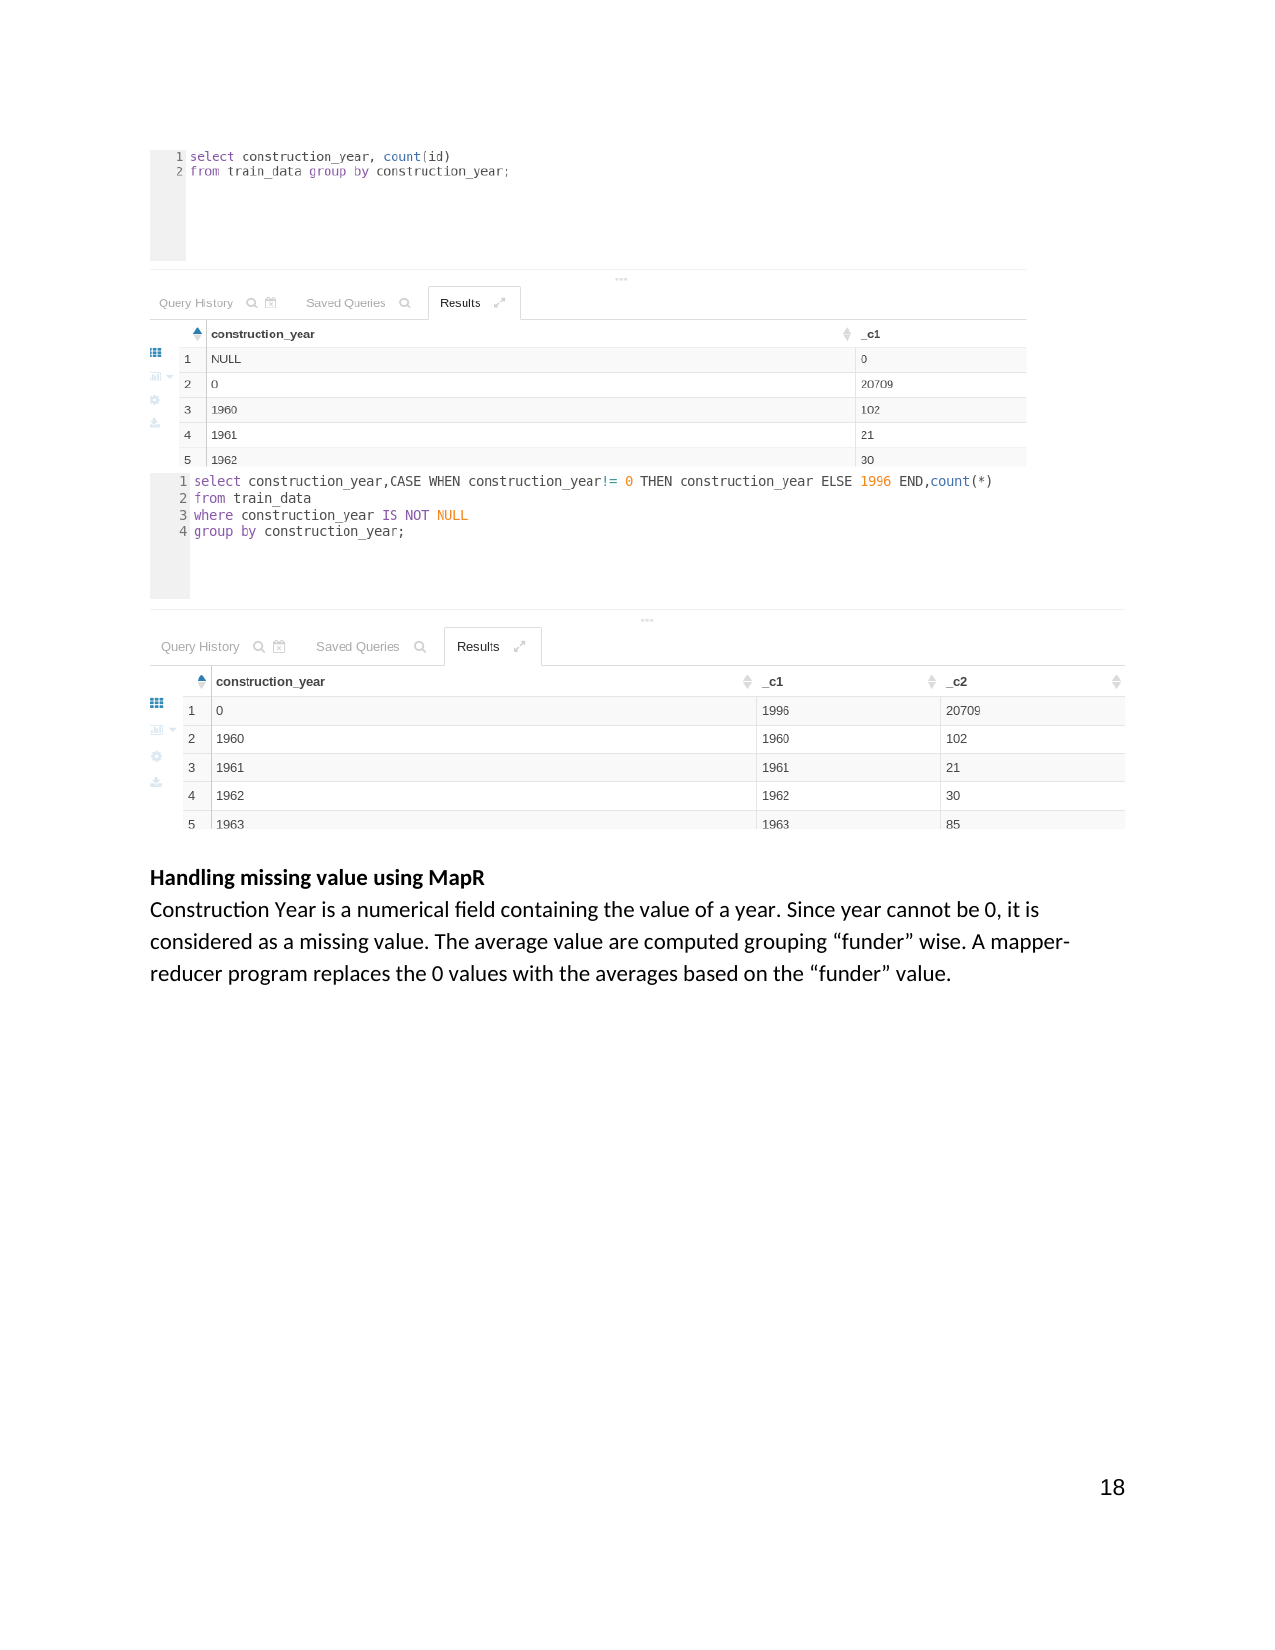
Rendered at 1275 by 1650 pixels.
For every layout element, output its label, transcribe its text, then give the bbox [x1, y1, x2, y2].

picture [150, 150, 1027, 467]
text Handling missing value using MapR [150, 863, 1134, 891]
picture [150, 470, 1125, 829]
text Construction Year is a numerical field containing the value of a year. Since year cannot be 0, it is considered as a missing value. The average value are computed grouping “funder” wise. A mapper-reducer program replaces the 0 values with the averages based on the “funder” value. [150, 895, 1134, 1017]
